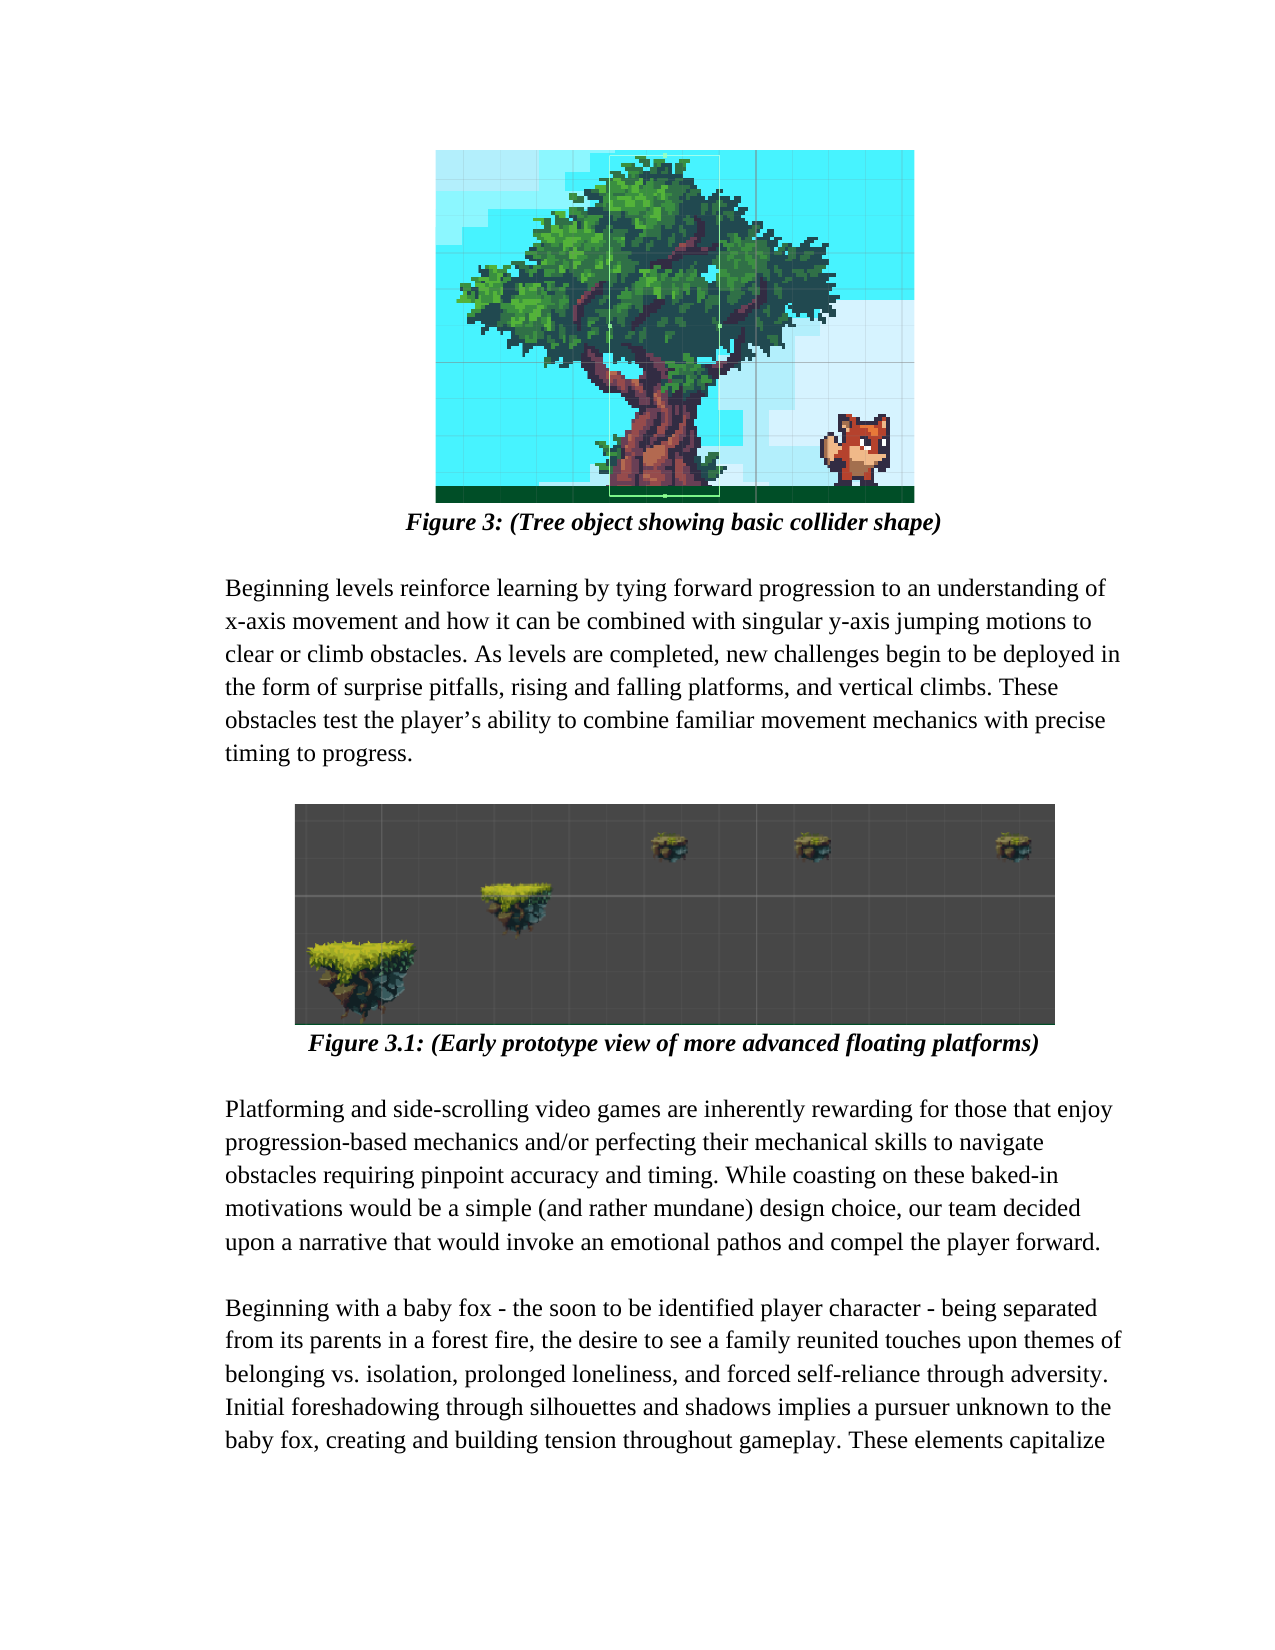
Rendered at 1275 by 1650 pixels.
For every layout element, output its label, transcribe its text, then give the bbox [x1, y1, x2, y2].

picture [294, 804, 1055, 1025]
text Figure 3: (Tree object showing basic collider shape) [225, 507, 1125, 536]
text Beginning levels reinforce learning by tying forward progression to an understanding of x-axis movement and how it can be combined with singular y-axis jumping motions to clear or climb obstacles. As levels are completed, new challenges begin to be deployed in the form of surprise pitfalls, rising and falling platforms, and vertical climbs. These obstacles test the player’s ability to combine familiar movement mechanics with precise timing to progress. [225, 573, 1125, 767]
text Figure 3.1: (Early prototype view of more advanced floating platforms) [225, 1028, 1125, 1057]
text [225, 1293, 1125, 1453]
picture [435, 150, 915, 503]
text Platforming and side-scrolling video games are inherently rewarding for those that enjoy progression-based mechanics and/or perfecting their mechanical skills to navigate obstacles requiring pinpoint accuracy and timing. While coasting on these baked-in motivations would be a simple (and rather mundane) design choice, our team decided upon a narrative that would invoke an emotional pathos and compel the player forward. [225, 1094, 1125, 1255]
